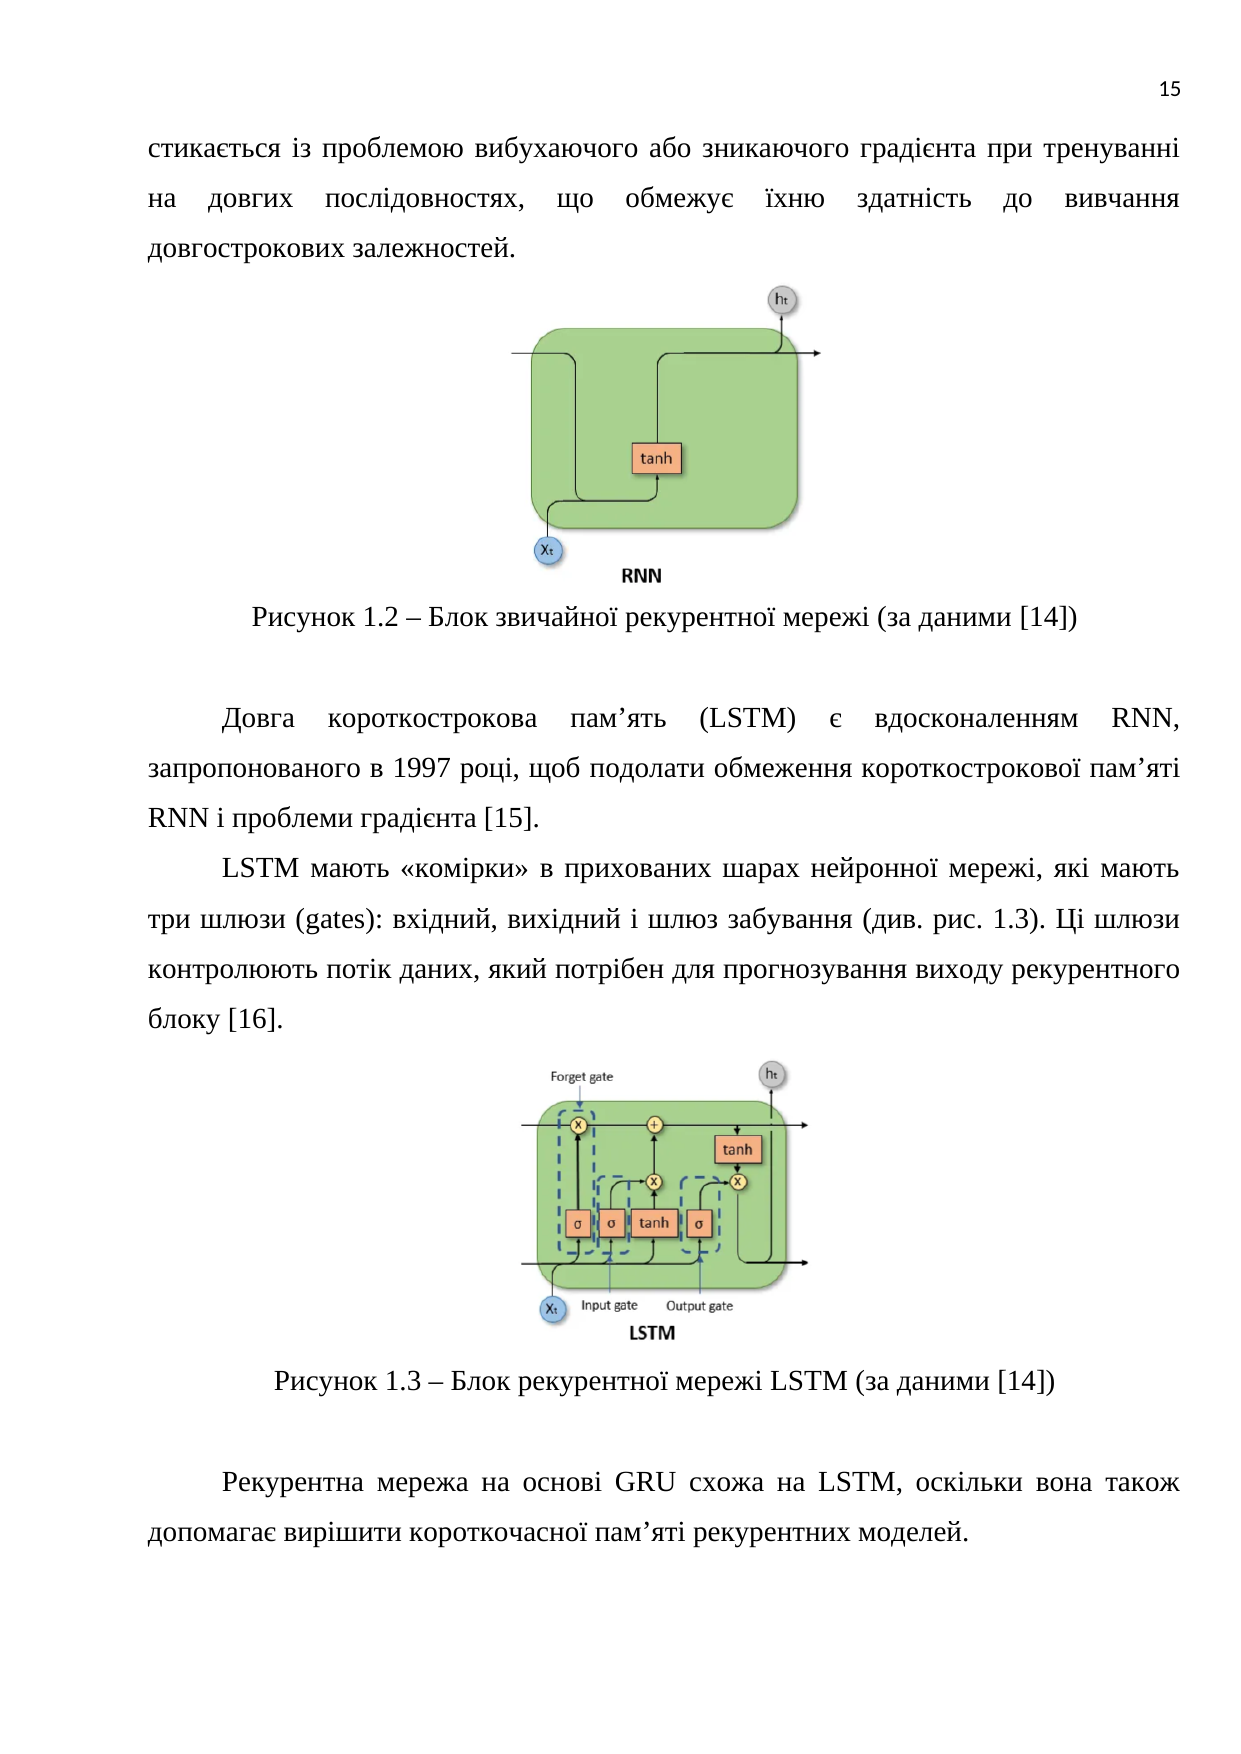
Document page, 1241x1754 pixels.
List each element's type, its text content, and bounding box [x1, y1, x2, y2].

text Рисунок 1.3 – Блок рекурентної мережі LSTM (за даними [14]) [148, 1363, 1181, 1397]
picture [507, 280, 822, 586]
text Рисунок 1.2 – Блок звичайної рекурентної мережі (за даними [14]) [148, 599, 1181, 633]
picture [507, 1051, 822, 1350]
text Довга короткострокова пам’ять (LSTM) є вдосконаленням RNN, запропонованого в 1997 році, щоб подолати обмеження короткострокової пам’яті RNN і проблеми градієнта [15]. [148, 700, 1181, 834]
text Рекурентна мережа на основі GRU схожа на LSTM, оскільки вона також допомагає вирішити короткочасної пам’яті рекурентних моделей. [148, 1464, 1181, 1548]
text LSTM мають «комірки» в прихованих шарах нейронної мережі, які мають три шлюзи (gates): вхідний, вихідний і шлюз забування (див. рис. 1.3). Ці шлюзи контролюють потік даних, який потрібен для прогнозування виходу рекурентного блоку [16]. [148, 851, 1181, 1035]
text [148, 130, 1181, 264]
